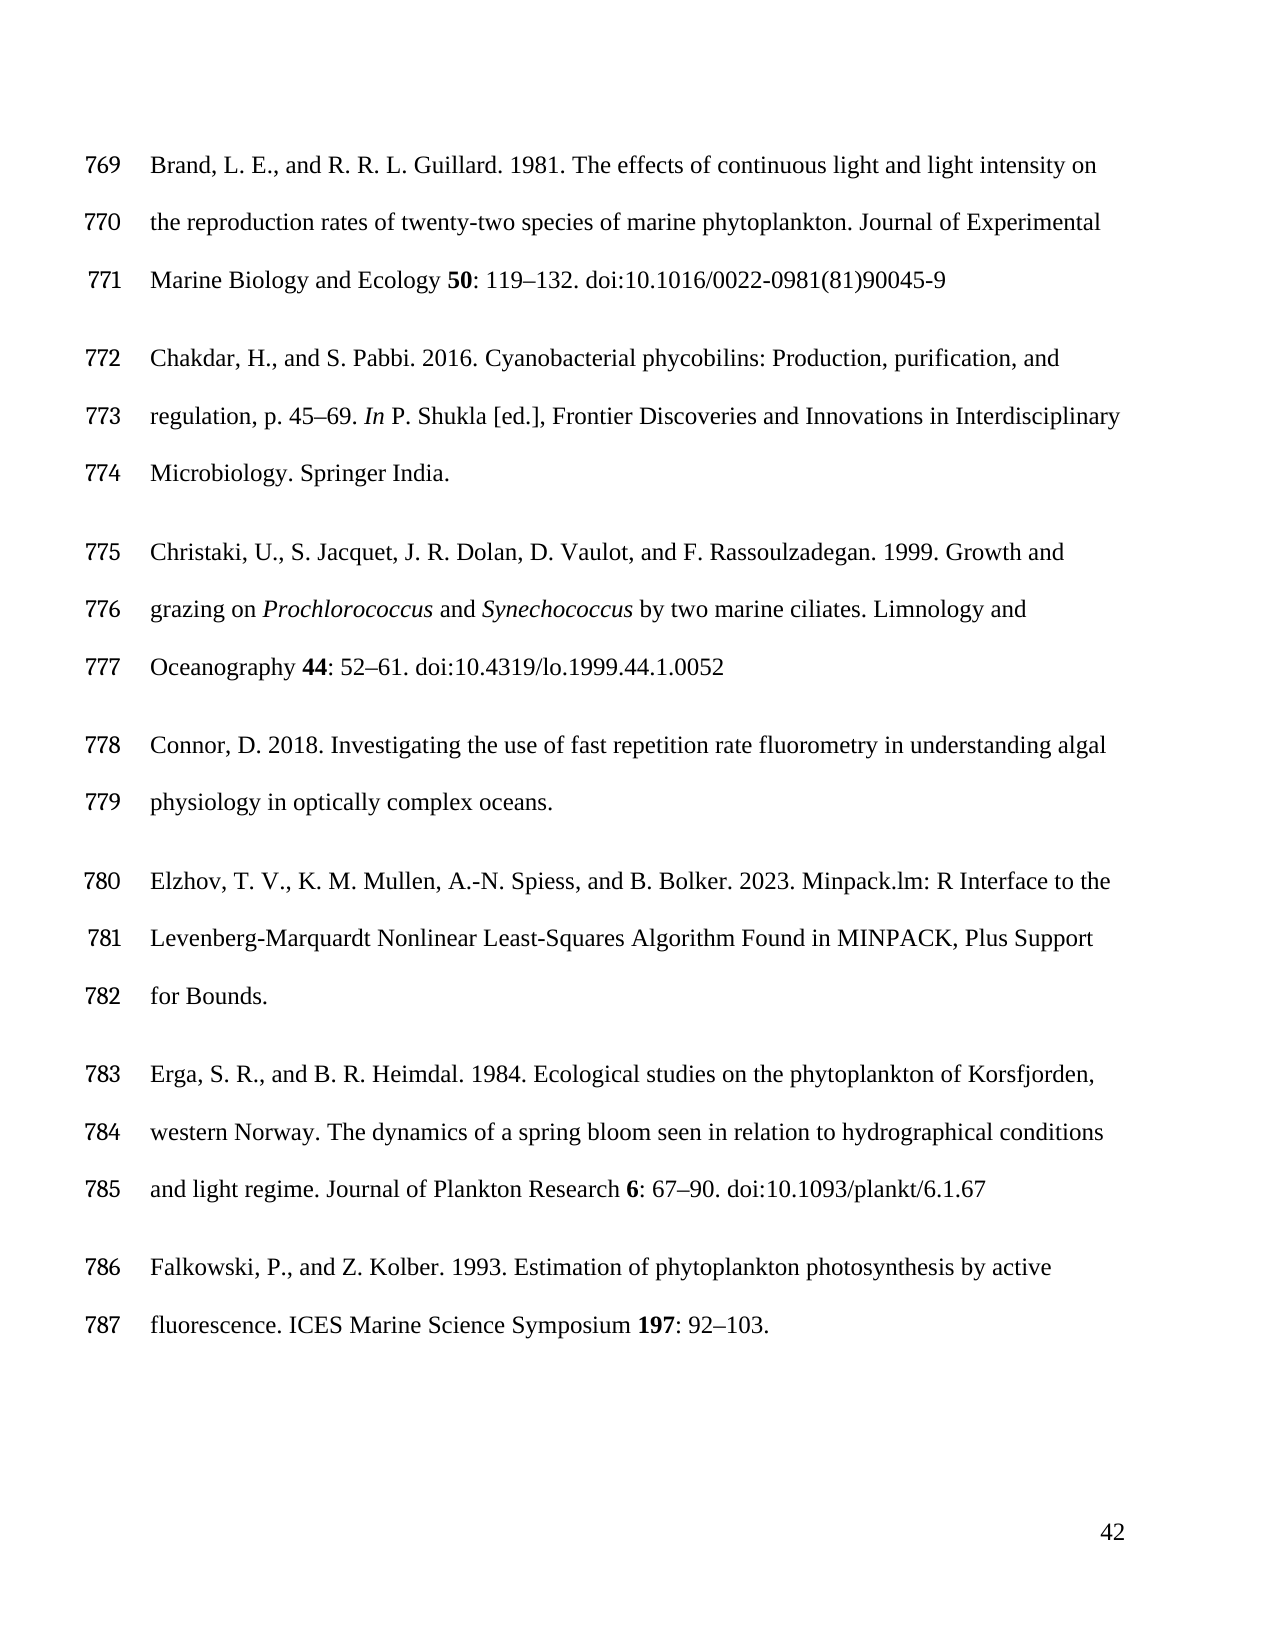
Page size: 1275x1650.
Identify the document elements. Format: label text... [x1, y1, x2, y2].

text Elzhov, T. V., K. M. Mullen, A.-N. Spiess, and B. Bolker. 2023. Minpack.lm: R Interface to the Levenberg-Marquardt Nonlinear Least-Squares Algorithm Found in MINPACK, Plus Support for Bounds. [150, 866, 1125, 1009]
text Erga, S. R., and B. R. Heimdal. 1984. Ecological studies on the phytoplankton of Korsfjorden, western Norway. The dynamics of a spring bloom seen in relation to hydrographical conditions and light regime. Journal of Plankton Research 6: 67–90. doi:10.1093/plankt/6.1.67 [150, 1059, 1125, 1203]
text Christaki, U., S. Jacquet, J. R. Dolan, D. Vaulot, and F. Rassoulzadegan. 1999. Growth and grazing on Prochlorococcus and Synechococcus by two marine ciliates. Limnology and Oceanography 44: 52–61. doi:10.4319/lo.1999.44.1.0052 [150, 537, 1125, 680]
text Brand, L. E., and R. R. L. Guillard. 1981. The effects of continuous light and light intensity on the reproduction rates of twenty-two species of marine phytoplankton. Journal of Experimental Marine Biology and Ecology 50: 119–132. doi:10.1016/0022-0981(81)90045-9 [150, 150, 1125, 294]
text Connor, D. 2018. Investigating the use of fast repetition rate fluorometry in understanding algal physiology in optically complex oceans. [150, 730, 1125, 816]
text Falkowski, P., and Z. Kolber. 1993. Estimation of phytoplankton photosynthesis by active fluorescence. ICES Marine Science Symposium 197: 92–103. [150, 1252, 1125, 1339]
text Chakdar, H., and S. Pabbi. 2016. Cyanobacterial phycobilins: Production, purification, and regulation, p. 45–69. In P. Shukla [ed.], Frontier Discoveries and Innovations in Interdisciplinary Microbiology. Springer India. [150, 343, 1125, 487]
